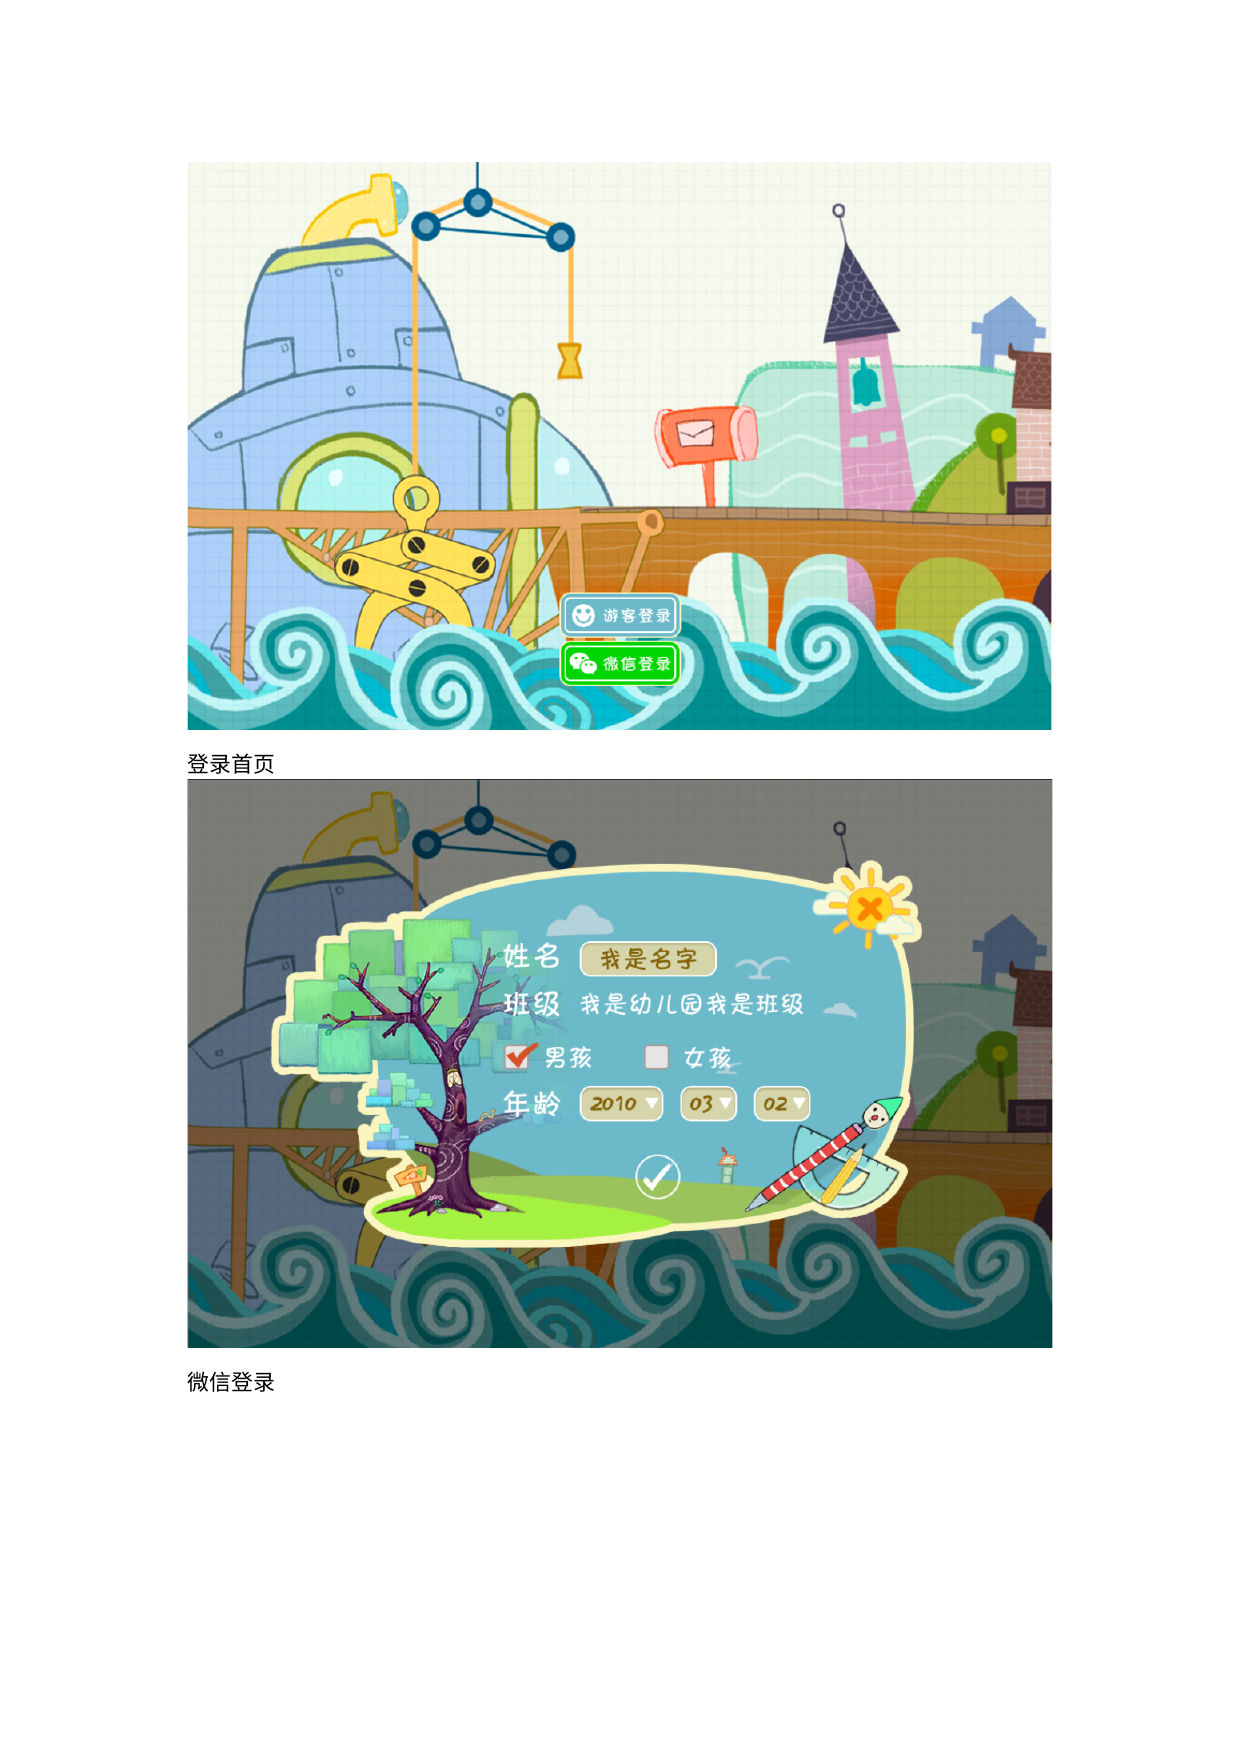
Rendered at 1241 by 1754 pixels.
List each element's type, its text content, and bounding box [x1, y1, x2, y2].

picture [187, 779, 1053, 1348]
text 微信登录 [187, 1364, 1053, 1397]
picture [187, 162, 1052, 730]
text 登录首页 [187, 747, 1053, 779]
